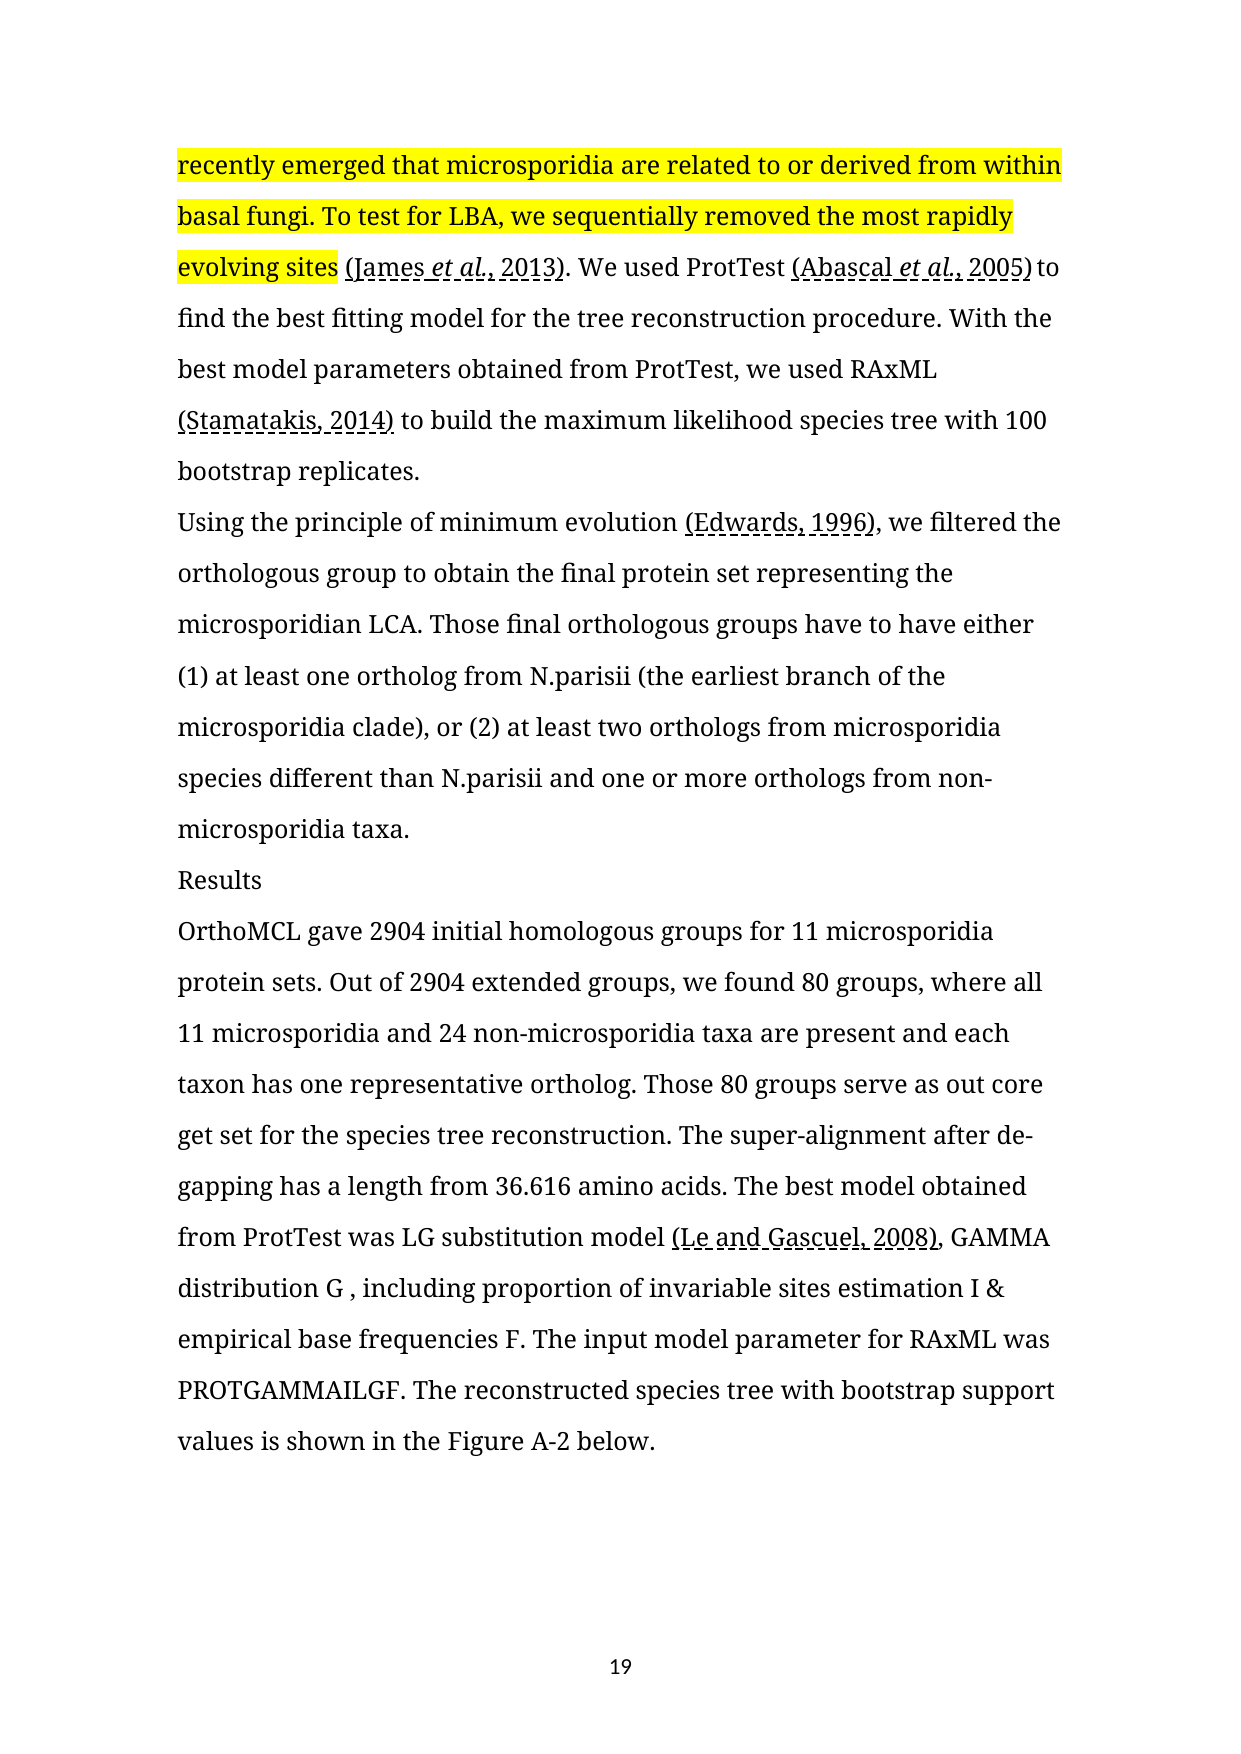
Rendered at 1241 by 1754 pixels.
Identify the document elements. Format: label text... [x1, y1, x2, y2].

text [177, 148, 1063, 488]
text Results [177, 862, 1063, 896]
text Using the principle of minimum evolution (Edwards, 1996), we filtered the orthologous group to obtain the final protein set representing the microsporidian LCA. Those final orthologous groups have to have either (1) at least one ortholog from N.parisii (the earliest branch of the microsporidia clade), or (2) at least two orthologs from microsporidia species different than N.parisii and one or more orthologs from non-microsporidia taxa. [177, 505, 1063, 845]
text OrthoMCL gave 2904 initial homologous groups for 11 microsporidia protein sets. Out of 2904 extended groups, we found 80 groups, where all 11 microsporidia and 24 non-microsporidia taxa are present and each taxon has one representative ortholog. Those 80 groups serve as out core get set for the species tree reconstruction. The super-alignment after de-gapping has a length from 36.616 amino acids. The best model obtained from ProtTest was LG substitution model (Le and Gascuel, 2008), GAMMA distribution G , including proportion of invariable sites estimation I & empirical base frequencies F. The input model parameter for RAxML was PROTGAMMAILGF. The reconstructed species tree with bootstrap support values is shown in the Figure A-2 below. [177, 913, 1063, 1458]
